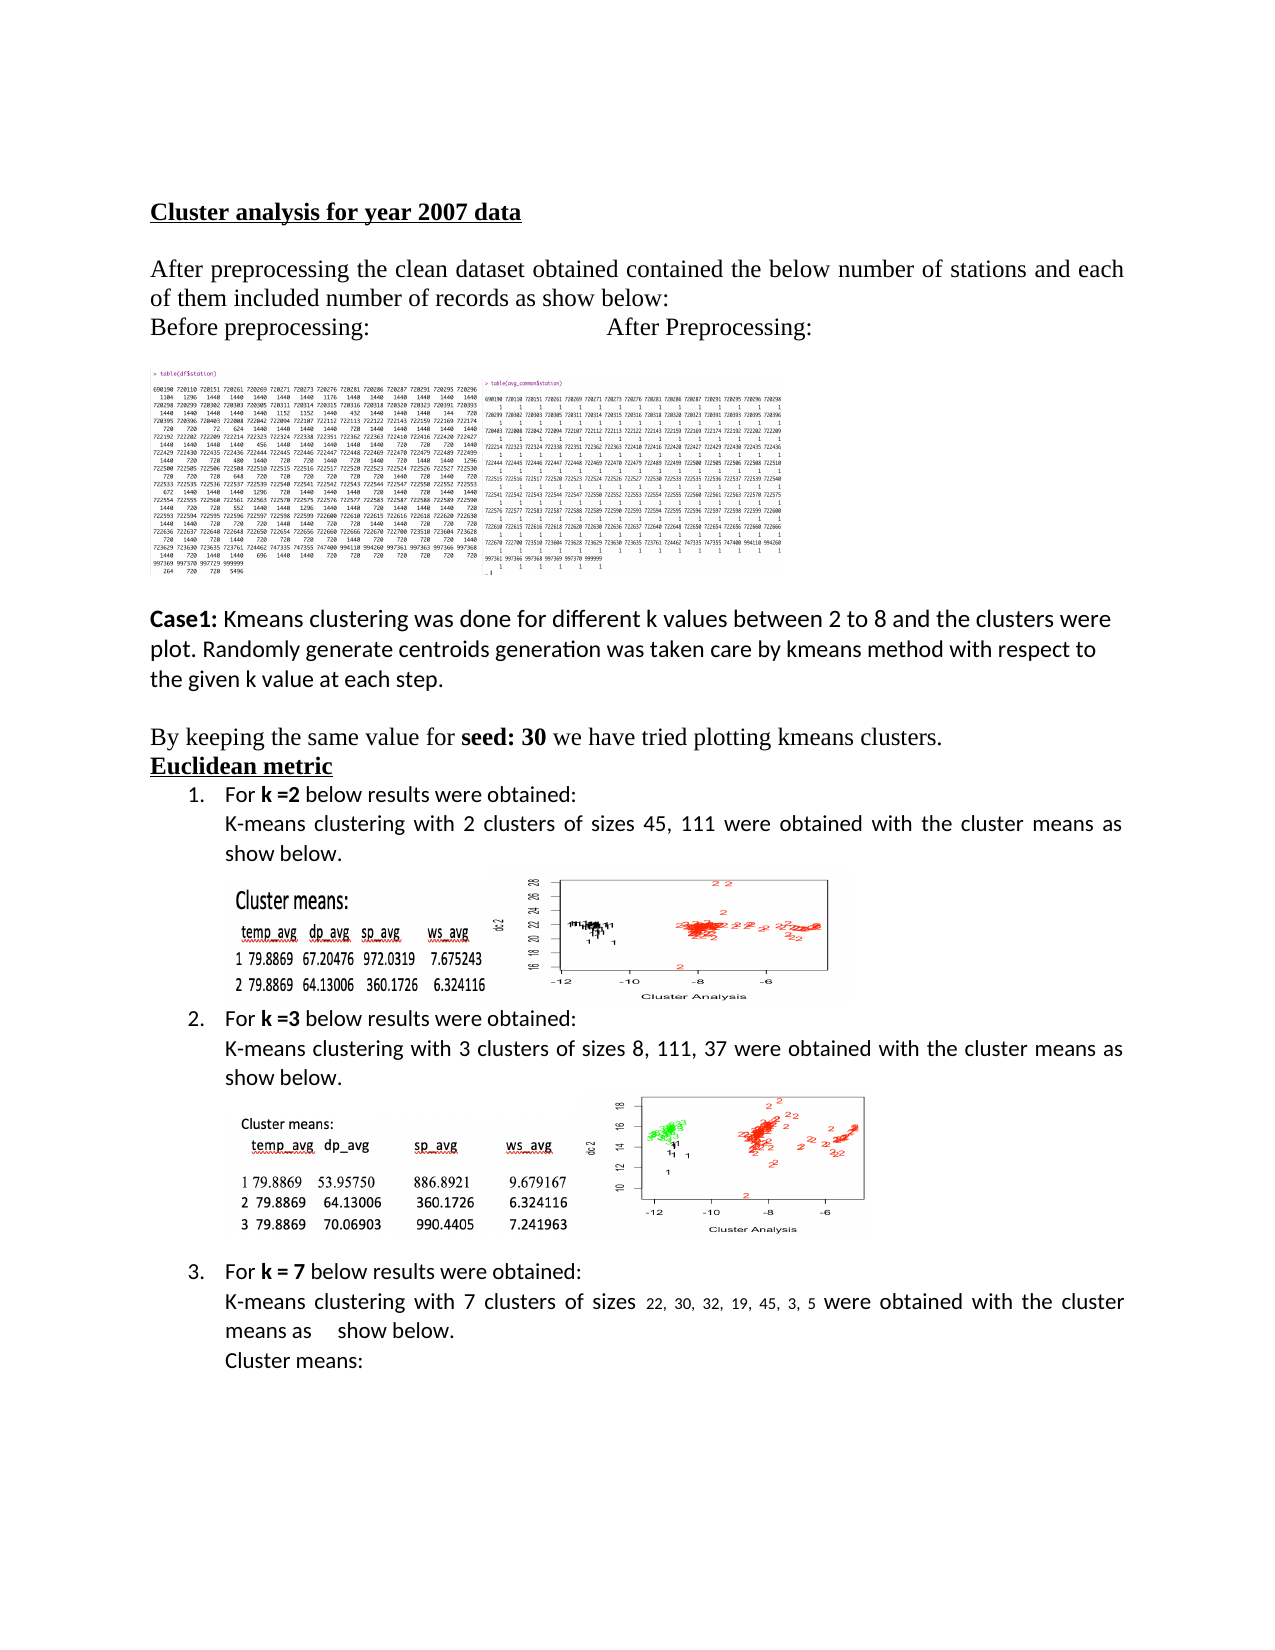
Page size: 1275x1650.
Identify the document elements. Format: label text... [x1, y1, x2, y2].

text Case1: Kmeans clustering was done for different k values between 2 to 8 and the clusters were plot. Randomly generate centroids generation was taken care by kmeans method with respect to the given k value at each step. [150, 603, 1125, 693]
list For k = 7 below results were obtained: [187, 1257, 1125, 1285]
picture [225, 1093, 871, 1234]
list Cluster means: [225, 1346, 1125, 1374]
picture [225, 868, 851, 1003]
text Cluster analysis for year 2007 data [150, 197, 1125, 226]
list K-means clustering with 7 clusters of sizes 22, 30, 32, 19, 45, 3, 5 were obtained with the cluster means as show below. [225, 1287, 1125, 1344]
picture [150, 369, 784, 575]
text Euclidean metric [150, 751, 1125, 780]
list For k =3 below results were obtained: [187, 1004, 1125, 1032]
list For k =2 below results were obtained: [187, 780, 1125, 808]
list K-means clustering with 2 clusters of sizes 45, 111 were obtained with the cluster means as show below. [225, 809, 1125, 867]
list K-means clustering with 3 clusters of sizes 8, 111, 37 were obtained with the cluster means as show below. [225, 1034, 1125, 1092]
text By keeping the same value for seed: 30 we have tried plotting kmeans clusters. [150, 722, 1125, 751]
text Before preprocessing: After Preprocessing: [150, 312, 1125, 341]
text After preprocessing the clean dataset obtained contained the below number of stations and each of them included number of records as show below: [150, 254, 1125, 312]
